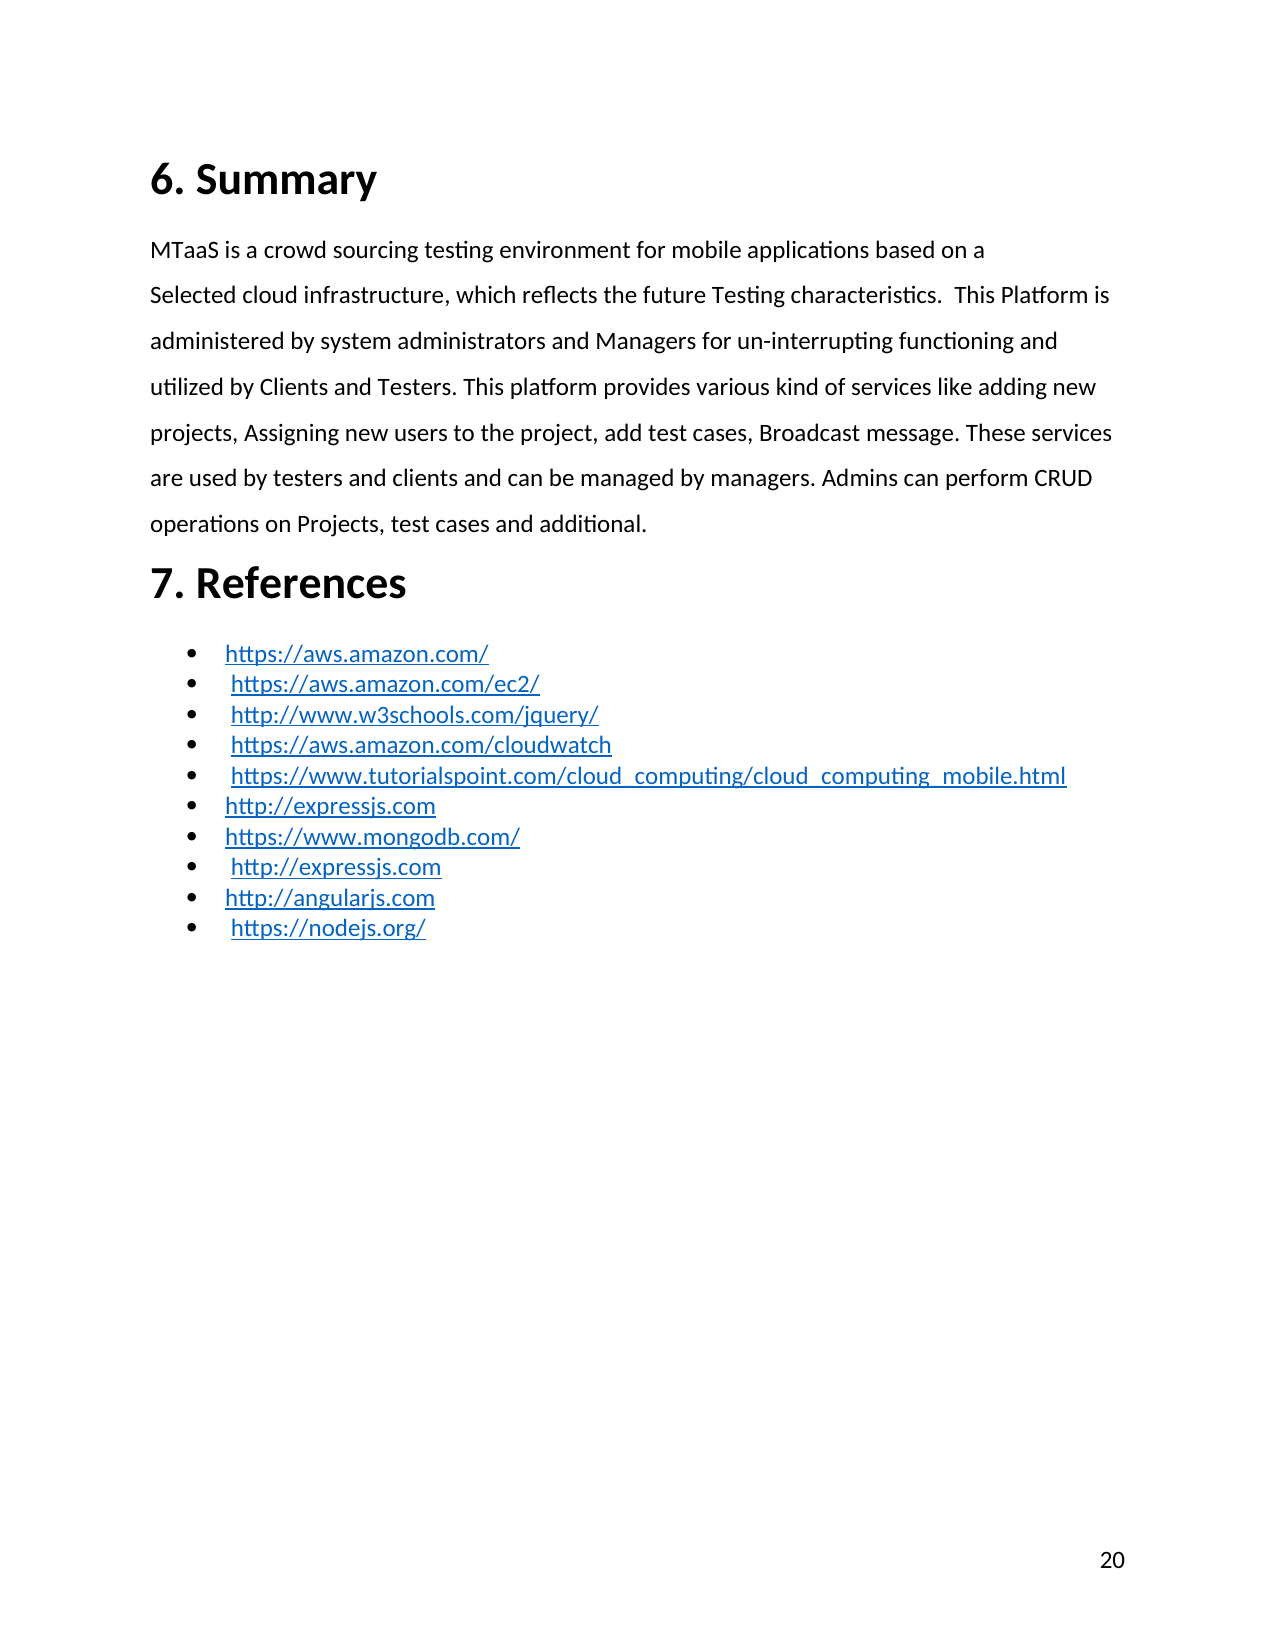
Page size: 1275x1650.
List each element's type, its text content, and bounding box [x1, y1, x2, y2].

list http://expressjs.com [187, 790, 1125, 821]
list http://angularjs.com [187, 882, 1125, 912]
list https://nodejs.org/ [187, 912, 1125, 943]
list http://expressjs.com [187, 851, 1125, 882]
list https://aws.amazon.com/cloudwatch [187, 729, 1125, 760]
text 6. Summary [150, 150, 1125, 206]
text Selected cloud infrastructure, which reflects the future Testing characteristics. This Platform is administered by system administrators and Managers for un-interrupting functioning and utilized by Clients and Testers. This platform provides various kind of services like adding new projects, Assigning new users to the project, add test cases, Broadcast message. These services are used by testers and clients and can be managed by managers. Admins can perform CRUD operations on Projects, test cases and additional. [150, 279, 1125, 539]
list https://www.tutorialspoint.com/cloud_computing/cloud_computing_mobile.html [187, 760, 1125, 790]
list https://www.mongodb.com/ [187, 821, 1125, 851]
text MTaaS is a crowd sourcing testing environment for mobile applications based on a [150, 234, 1125, 264]
list https://aws.amazon.com/ec2/ [187, 668, 1125, 699]
text 7. References [150, 554, 1125, 610]
list http://www.w3schools.com/jquery/ [187, 699, 1125, 729]
list https://aws.amazon.com/ [187, 638, 1125, 668]
